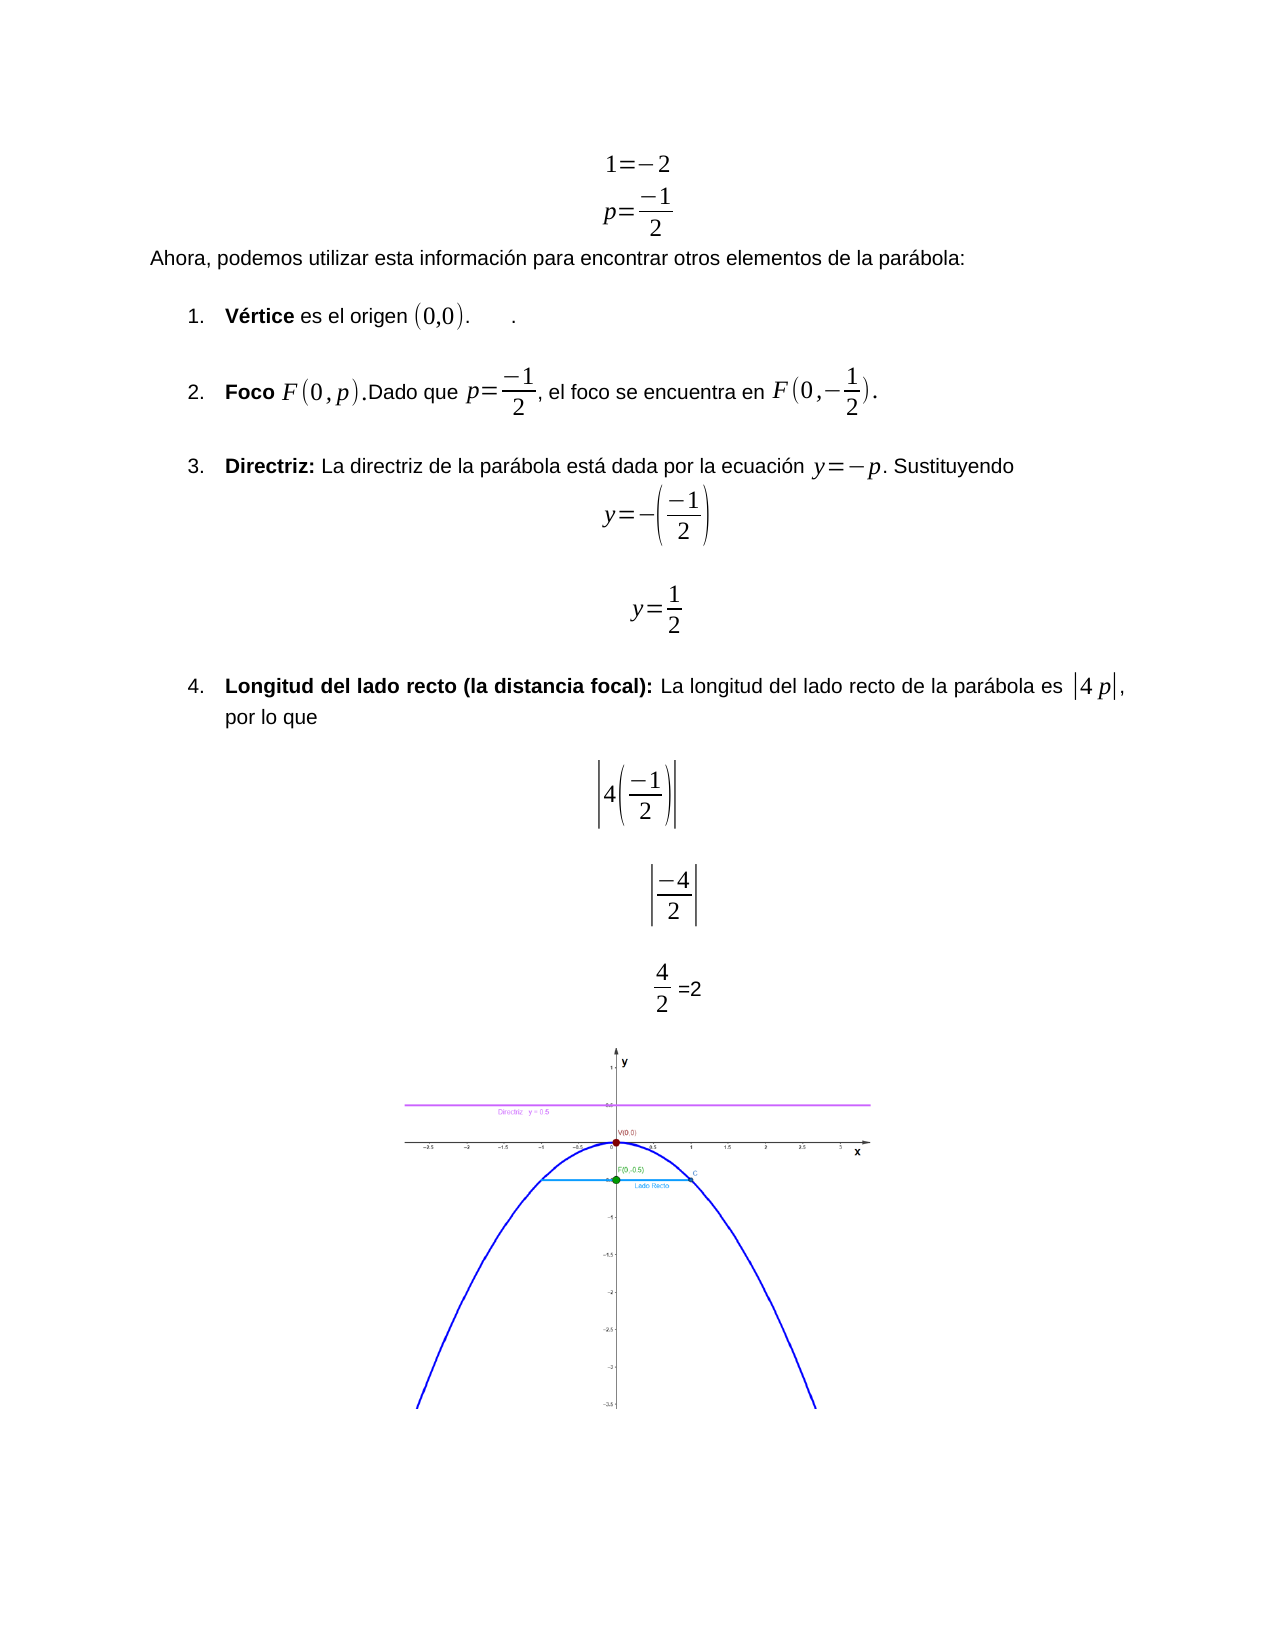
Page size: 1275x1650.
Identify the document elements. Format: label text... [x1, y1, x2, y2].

picture [404, 1048, 871, 1409]
list Vértice es el origen . . [187, 301, 1125, 331]
text =2 [224, 959, 1125, 1018]
list Longitud del lado recto (la distancia focal): La longitud del lado recto de la parábola es , por lo que [187, 671, 1125, 729]
list Directriz: La directriz de la parábola está dada por la ecuación . Sustituyendo [187, 452, 1125, 480]
text Ahora, podemos utilizar esta información para encontrar otros elementos de la parábola: [150, 246, 1125, 270]
list Foco Dado que , el foco se encuentra en [187, 362, 1125, 421]
